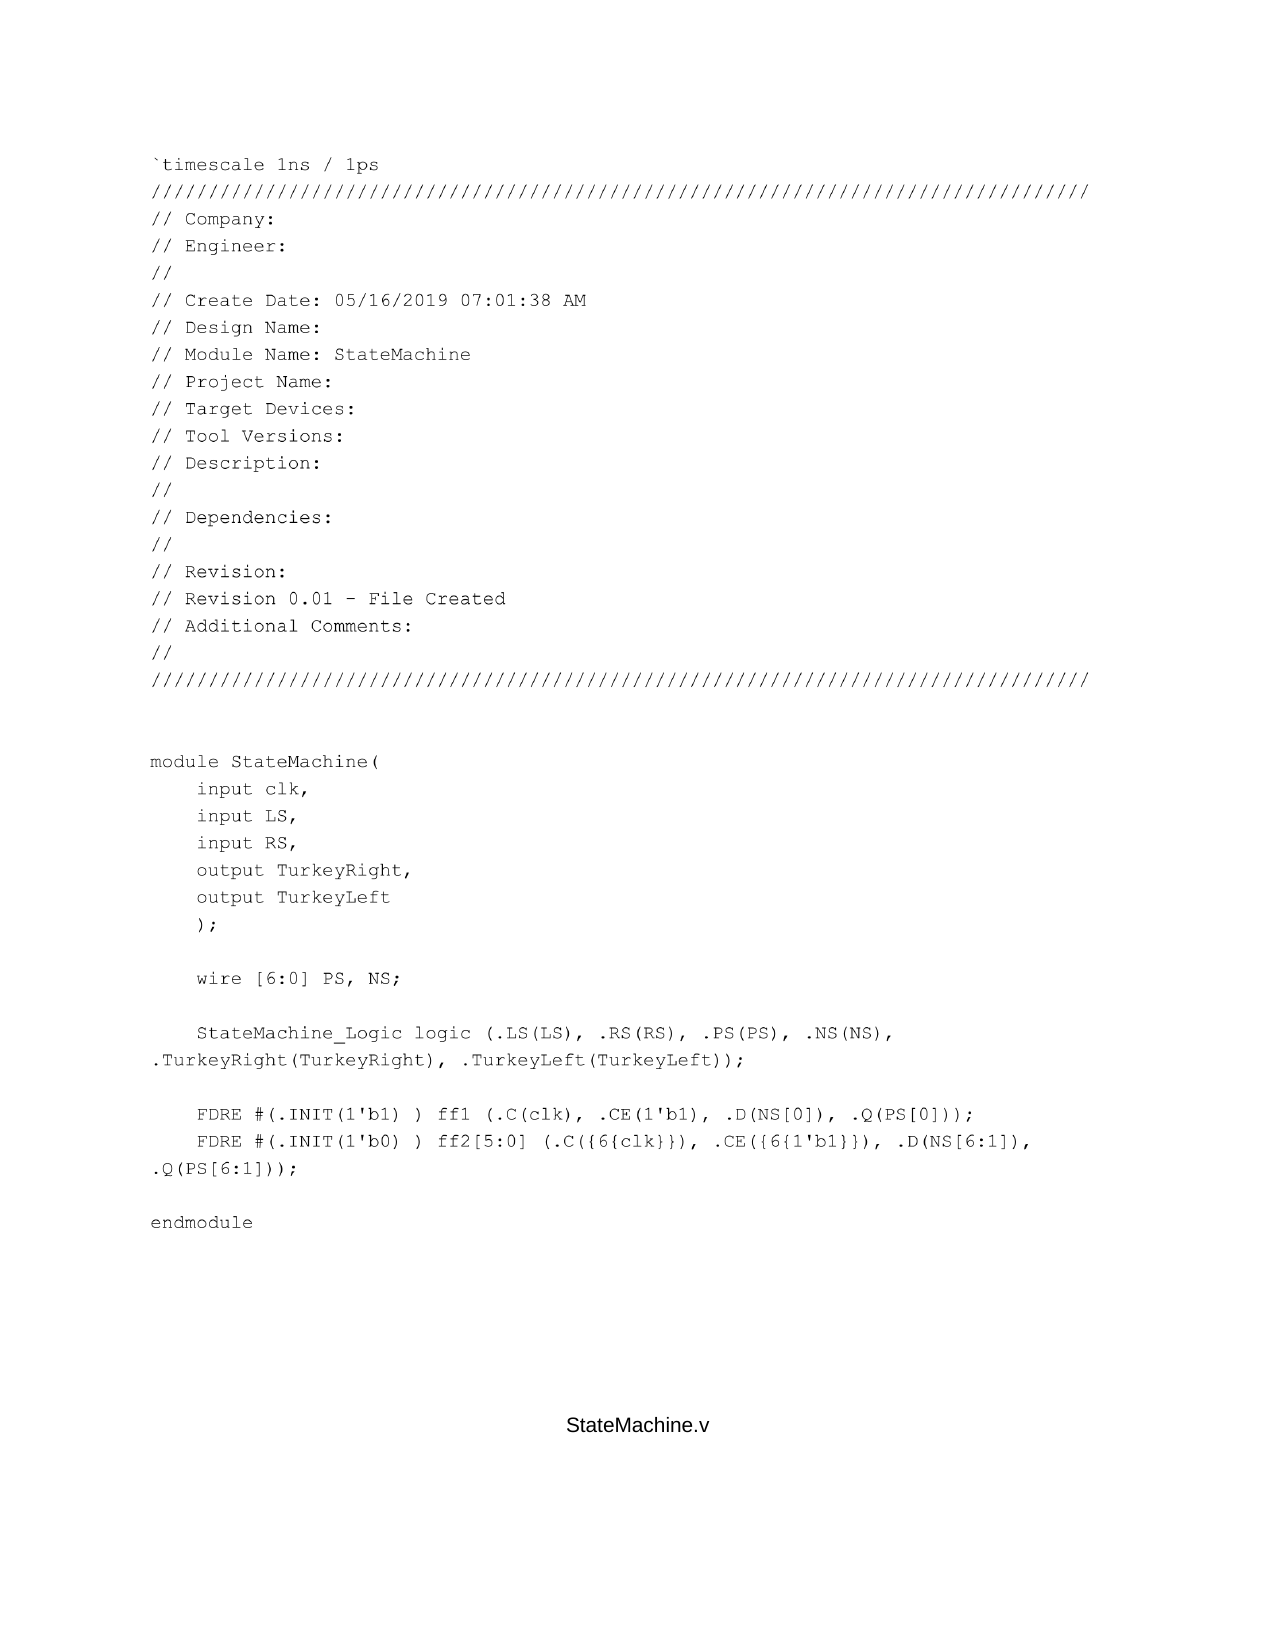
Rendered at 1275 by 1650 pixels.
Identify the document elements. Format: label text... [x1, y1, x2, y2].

picture [150, 150, 1125, 1413]
text StateMachine.v [150, 1413, 1125, 1436]
